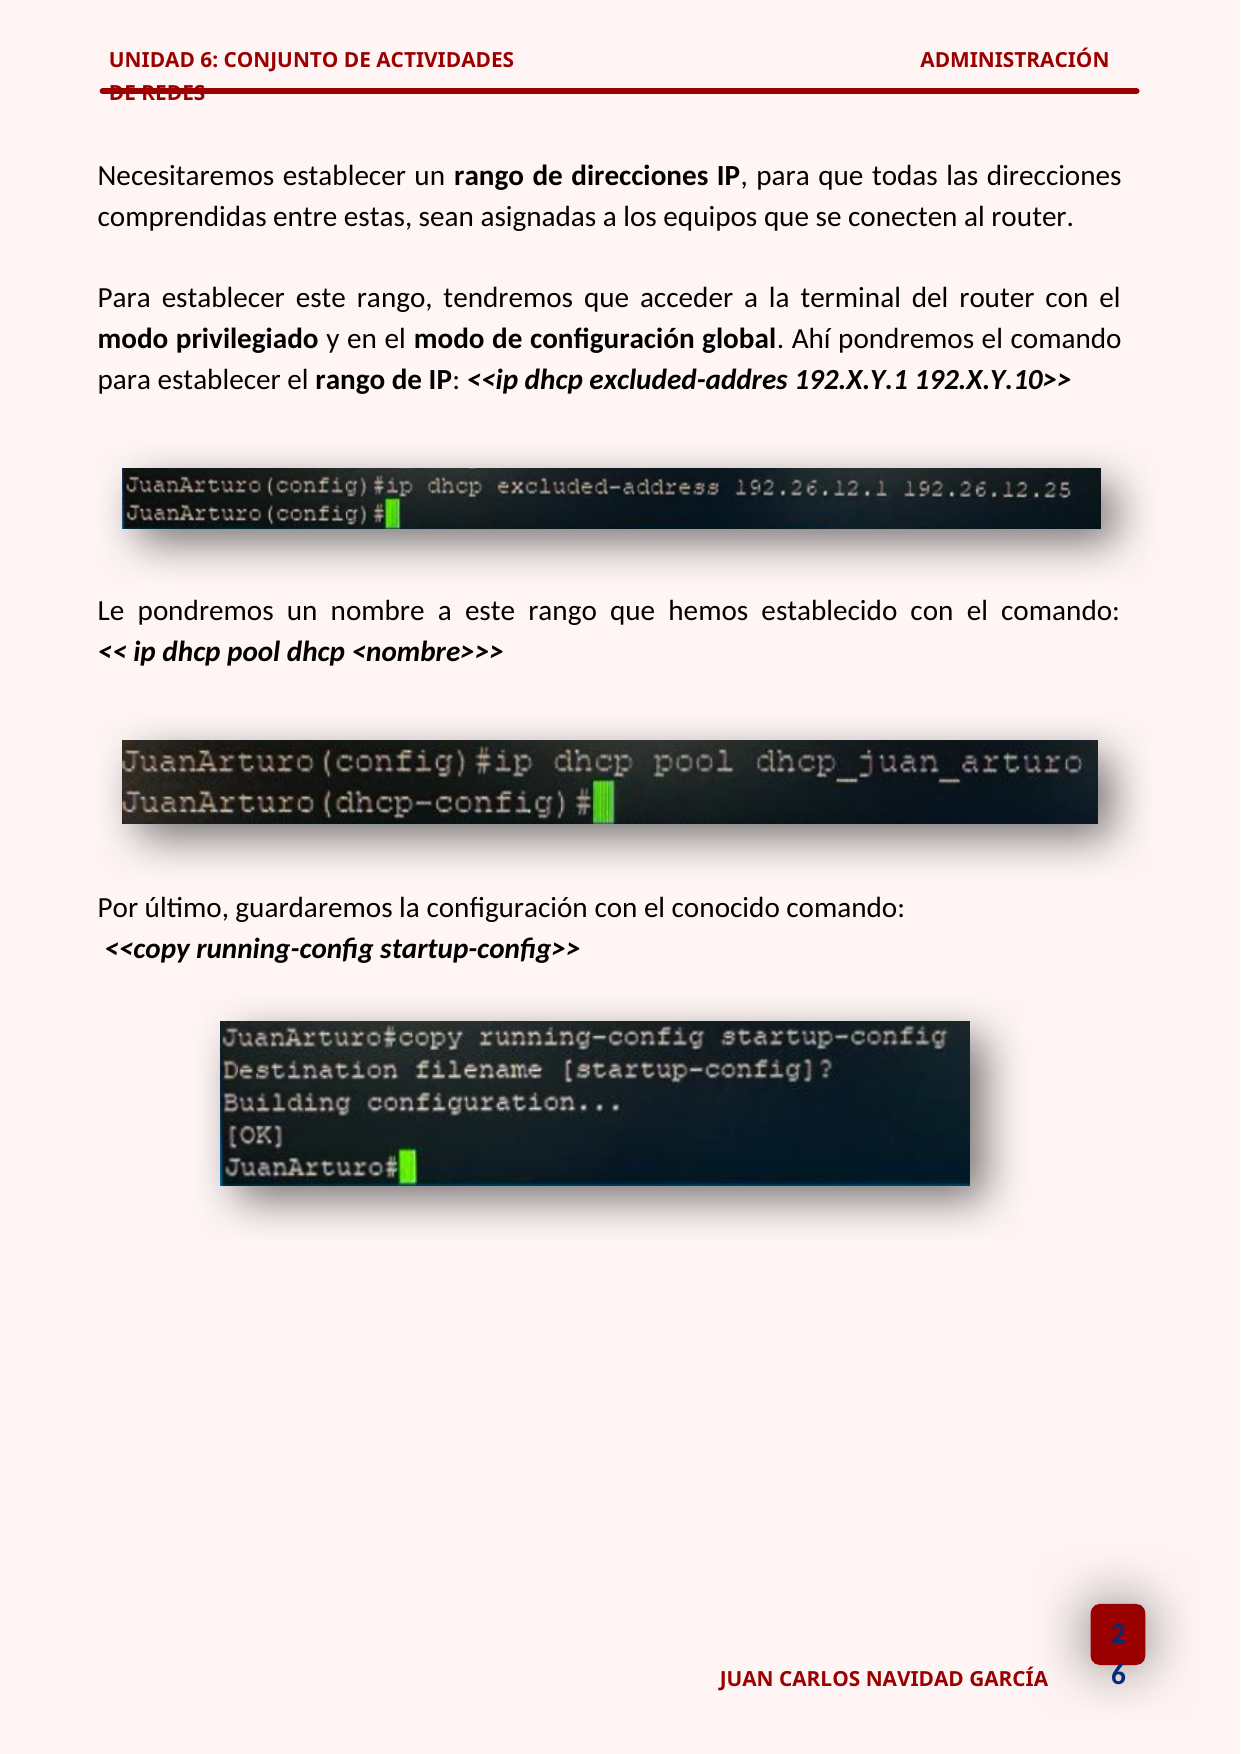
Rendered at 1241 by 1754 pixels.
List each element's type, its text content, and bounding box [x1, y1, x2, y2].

text Necesitaremos establecer un rango de direcciones IP, para que todas las direcciones comprendidas entre estas, sean asignadas a los equipos que se conecten al router. [97, 157, 1122, 233]
text Por último, guardaremos la configuración con el conocido comando: [97, 889, 1122, 925]
text Para establecer este rango, tendremos que acceder a la terminal del router con el modo privilegiado y en el modo de configuración global. Ahí pondremos el comando para establecer el rango de IP: <<ip dhcp excluded-addres 192.X.Y.1 192.X.Y.10>> [97, 279, 1122, 397]
text Le pondremos un nombre a este rango que hemos establecido con el comando: << ip dhcp pool dhcp <nombre>>> [97, 592, 1122, 669]
text <<copy running-config startup-config>> [97, 931, 1122, 966]
picture [220, 1021, 970, 1186]
picture [122, 468, 1101, 529]
picture [122, 740, 1098, 824]
